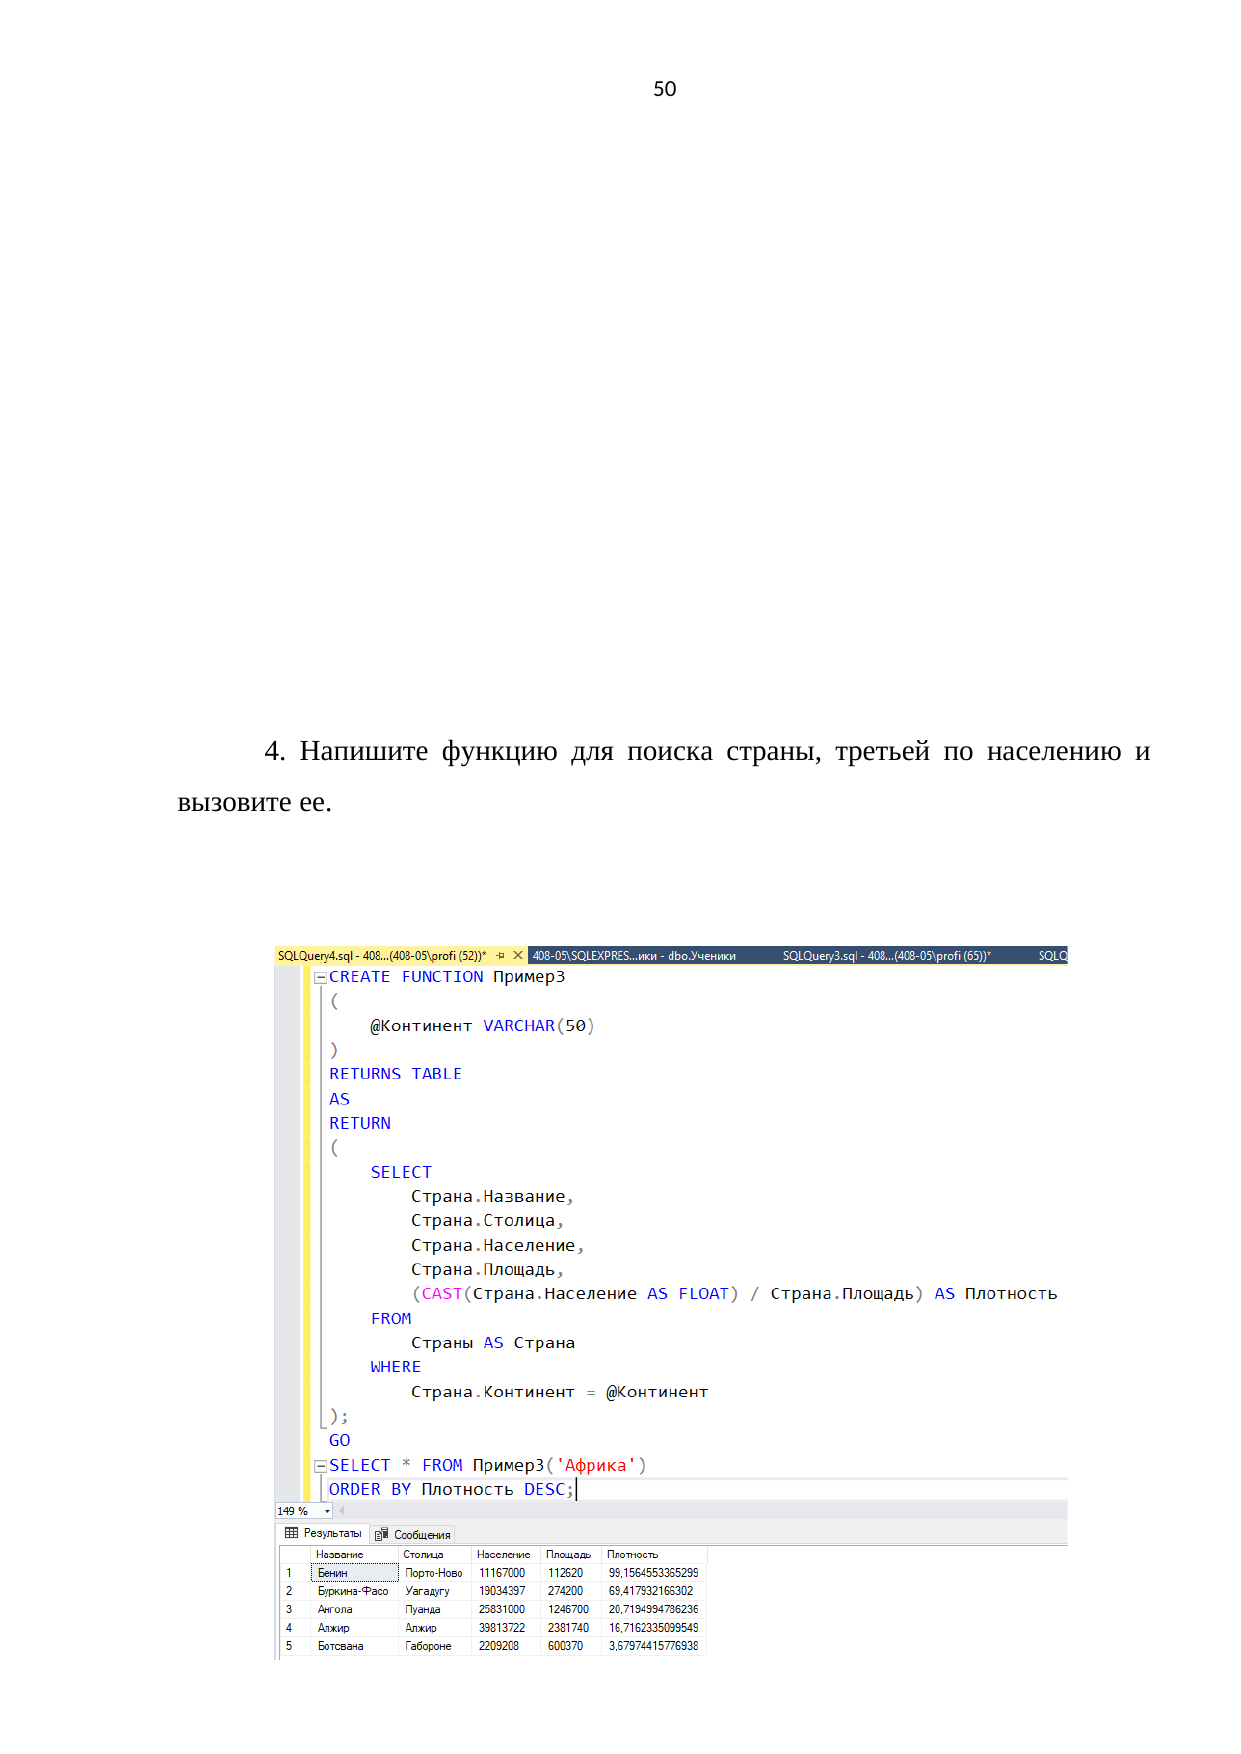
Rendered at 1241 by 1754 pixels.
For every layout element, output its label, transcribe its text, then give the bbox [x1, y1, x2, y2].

list 4. Напишите функцию для поиска страны, третьей по населению и вызовите ее. [177, 733, 1152, 817]
picture [274, 946, 1068, 1660]
